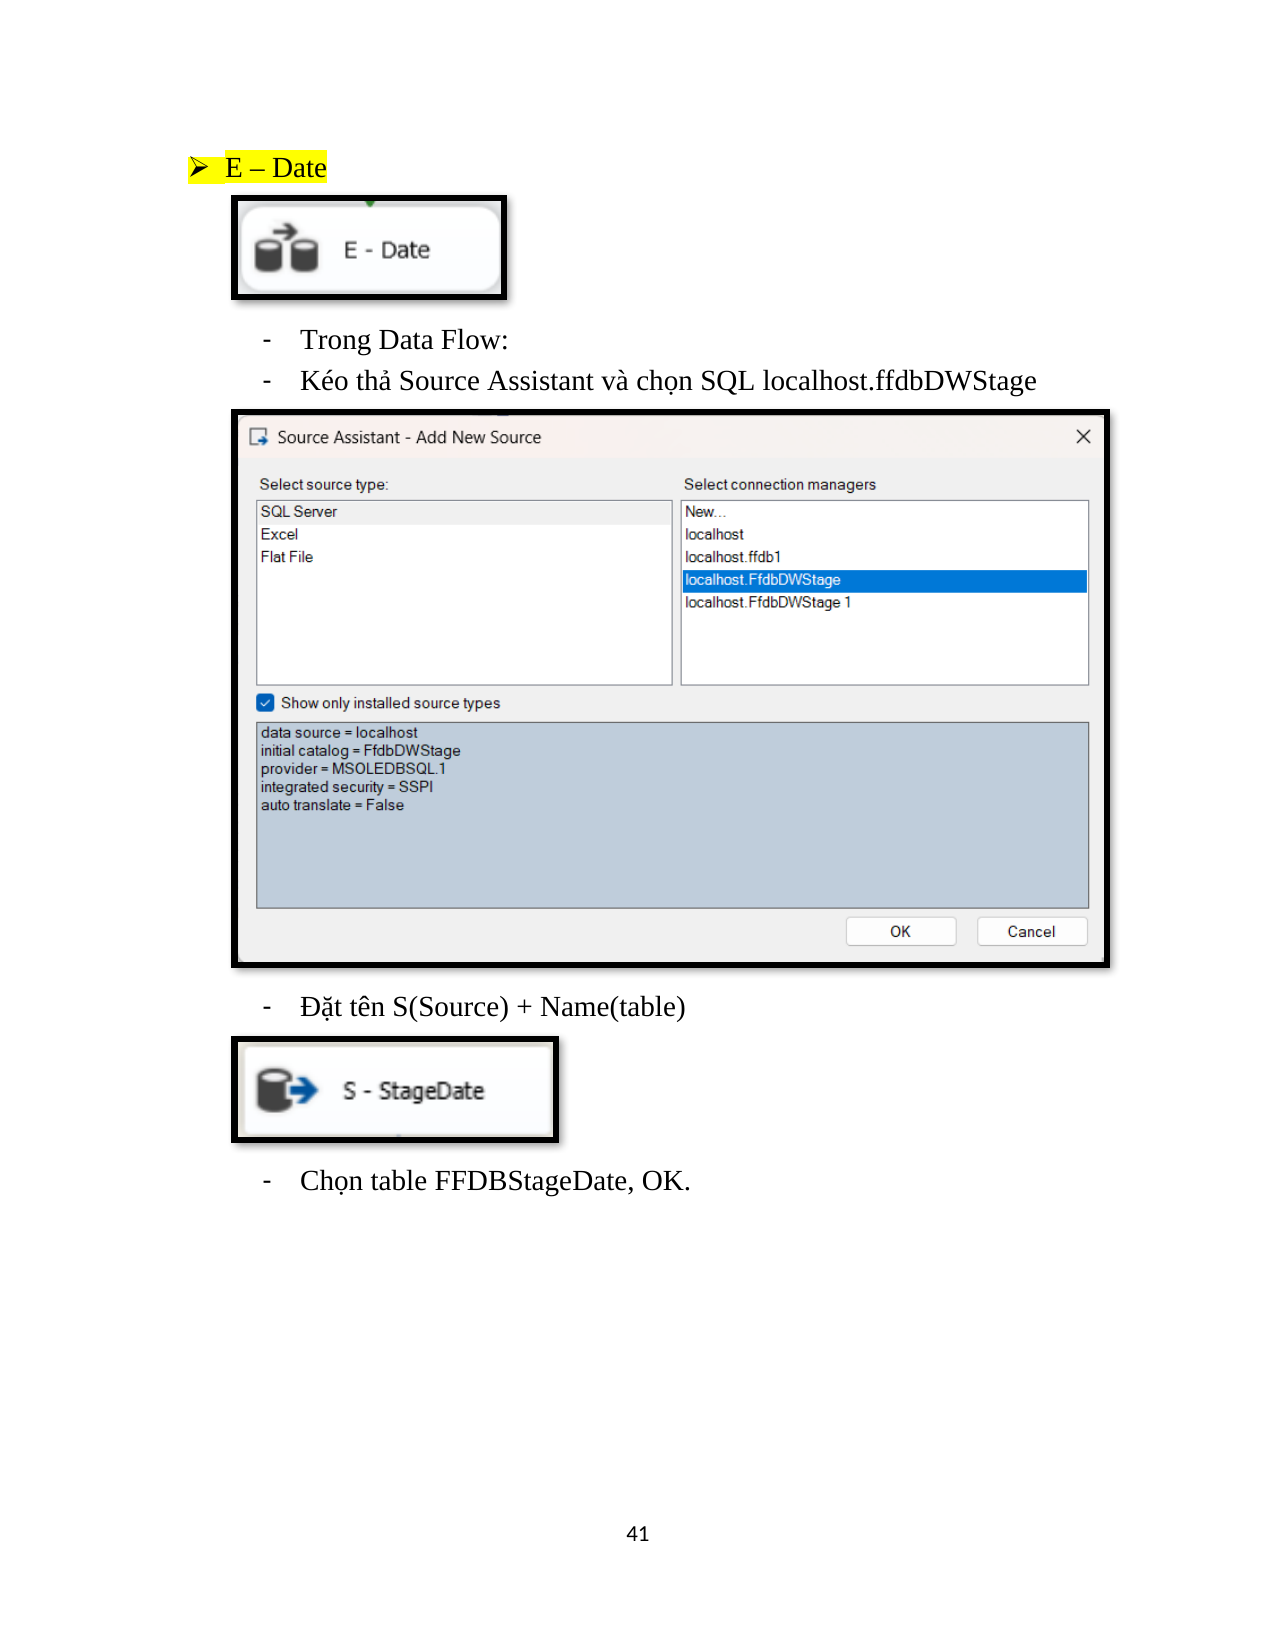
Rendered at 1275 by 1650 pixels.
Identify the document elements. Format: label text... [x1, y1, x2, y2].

list E – Date [225, 150, 1125, 184]
picture [238, 415, 1104, 962]
picture [238, 201, 501, 294]
list Đặt tên S(Source) + Name(table) [262, 988, 1125, 1024]
picture [238, 1042, 553, 1137]
list Kéo thả Source Assistant và chọn SQL localhost.ffdbDWStage [262, 362, 1125, 398]
list E – Date [187, 150, 225, 184]
list Trong Data Flow: [262, 321, 1125, 357]
list Chọn table FFDBStageDate, OK. [262, 1162, 1125, 1197]
